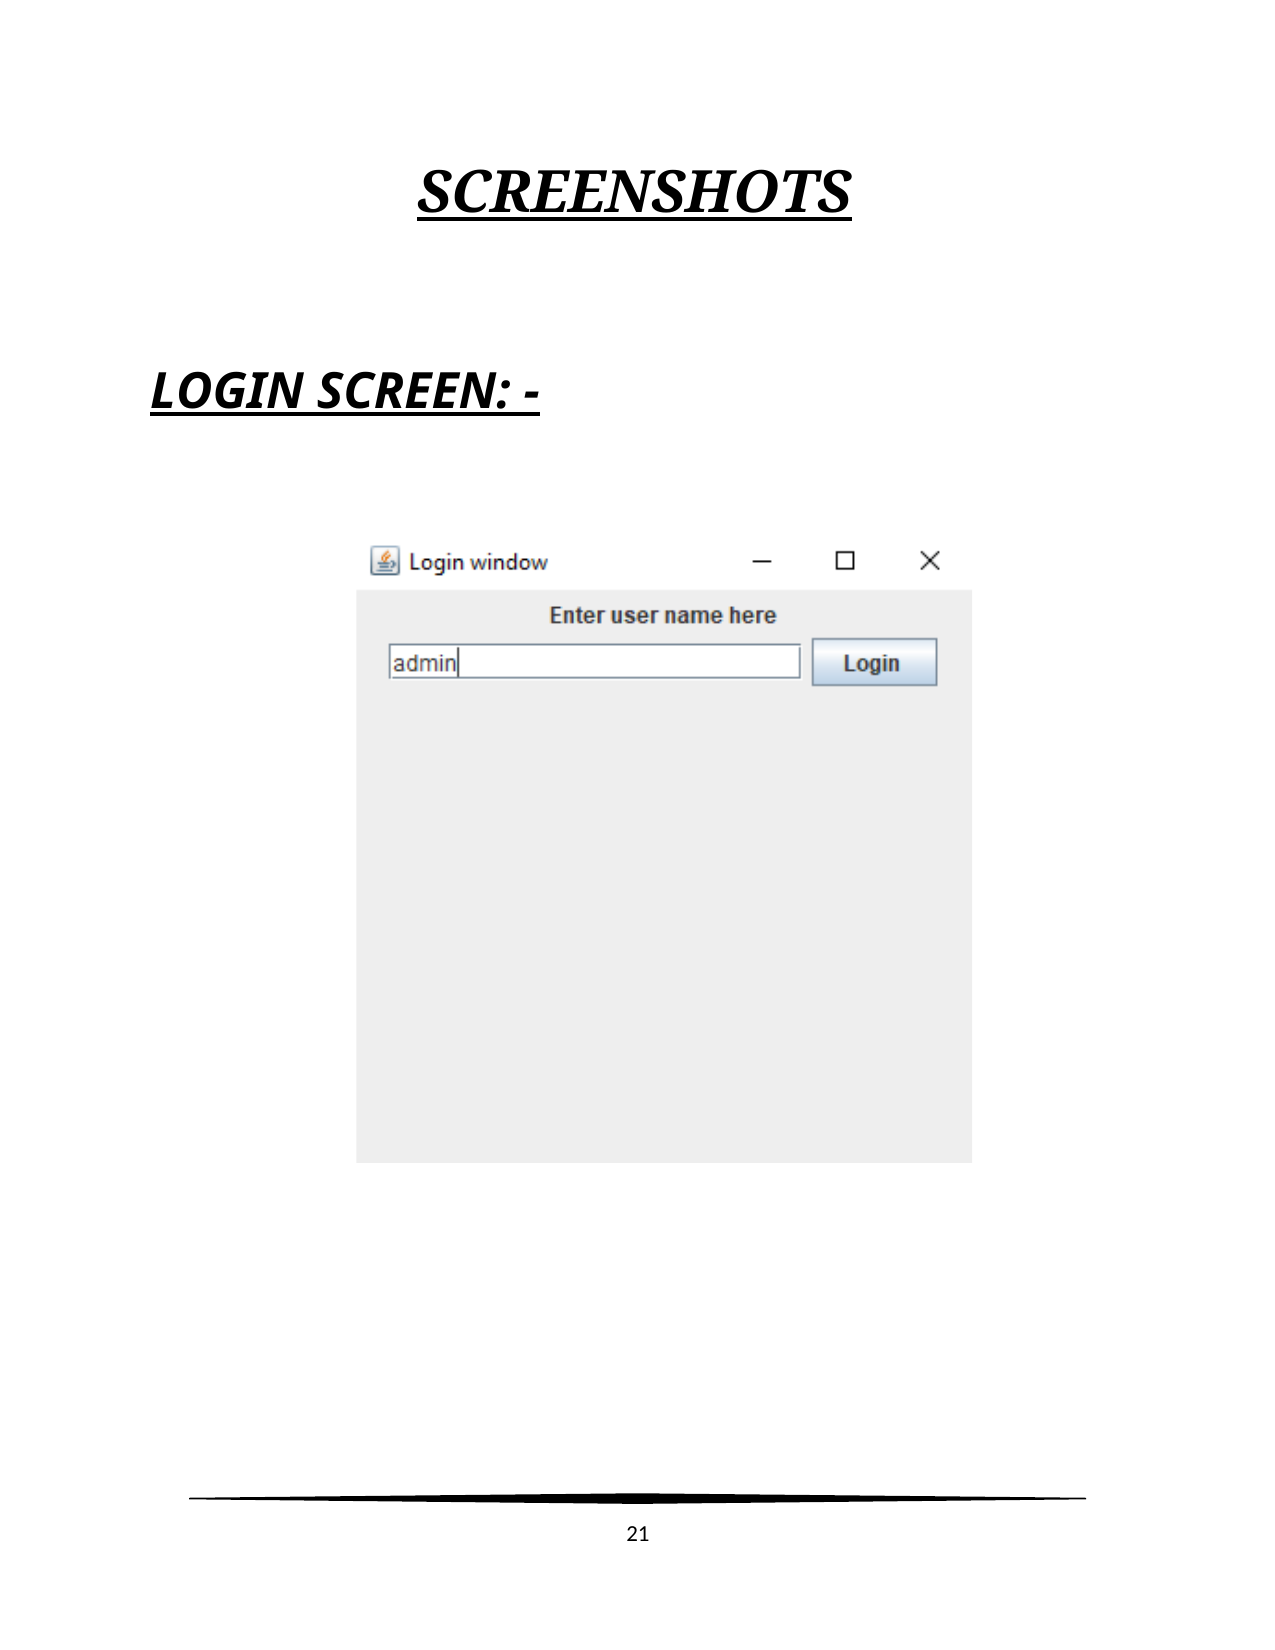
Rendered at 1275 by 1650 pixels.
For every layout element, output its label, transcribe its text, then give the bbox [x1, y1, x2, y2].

picture [356, 535, 973, 1163]
text LOGIN SCREEN: - [150, 355, 1125, 423]
text For ex: - catch (SQLException e)SCREENSHOTS [150, 150, 1125, 229]
